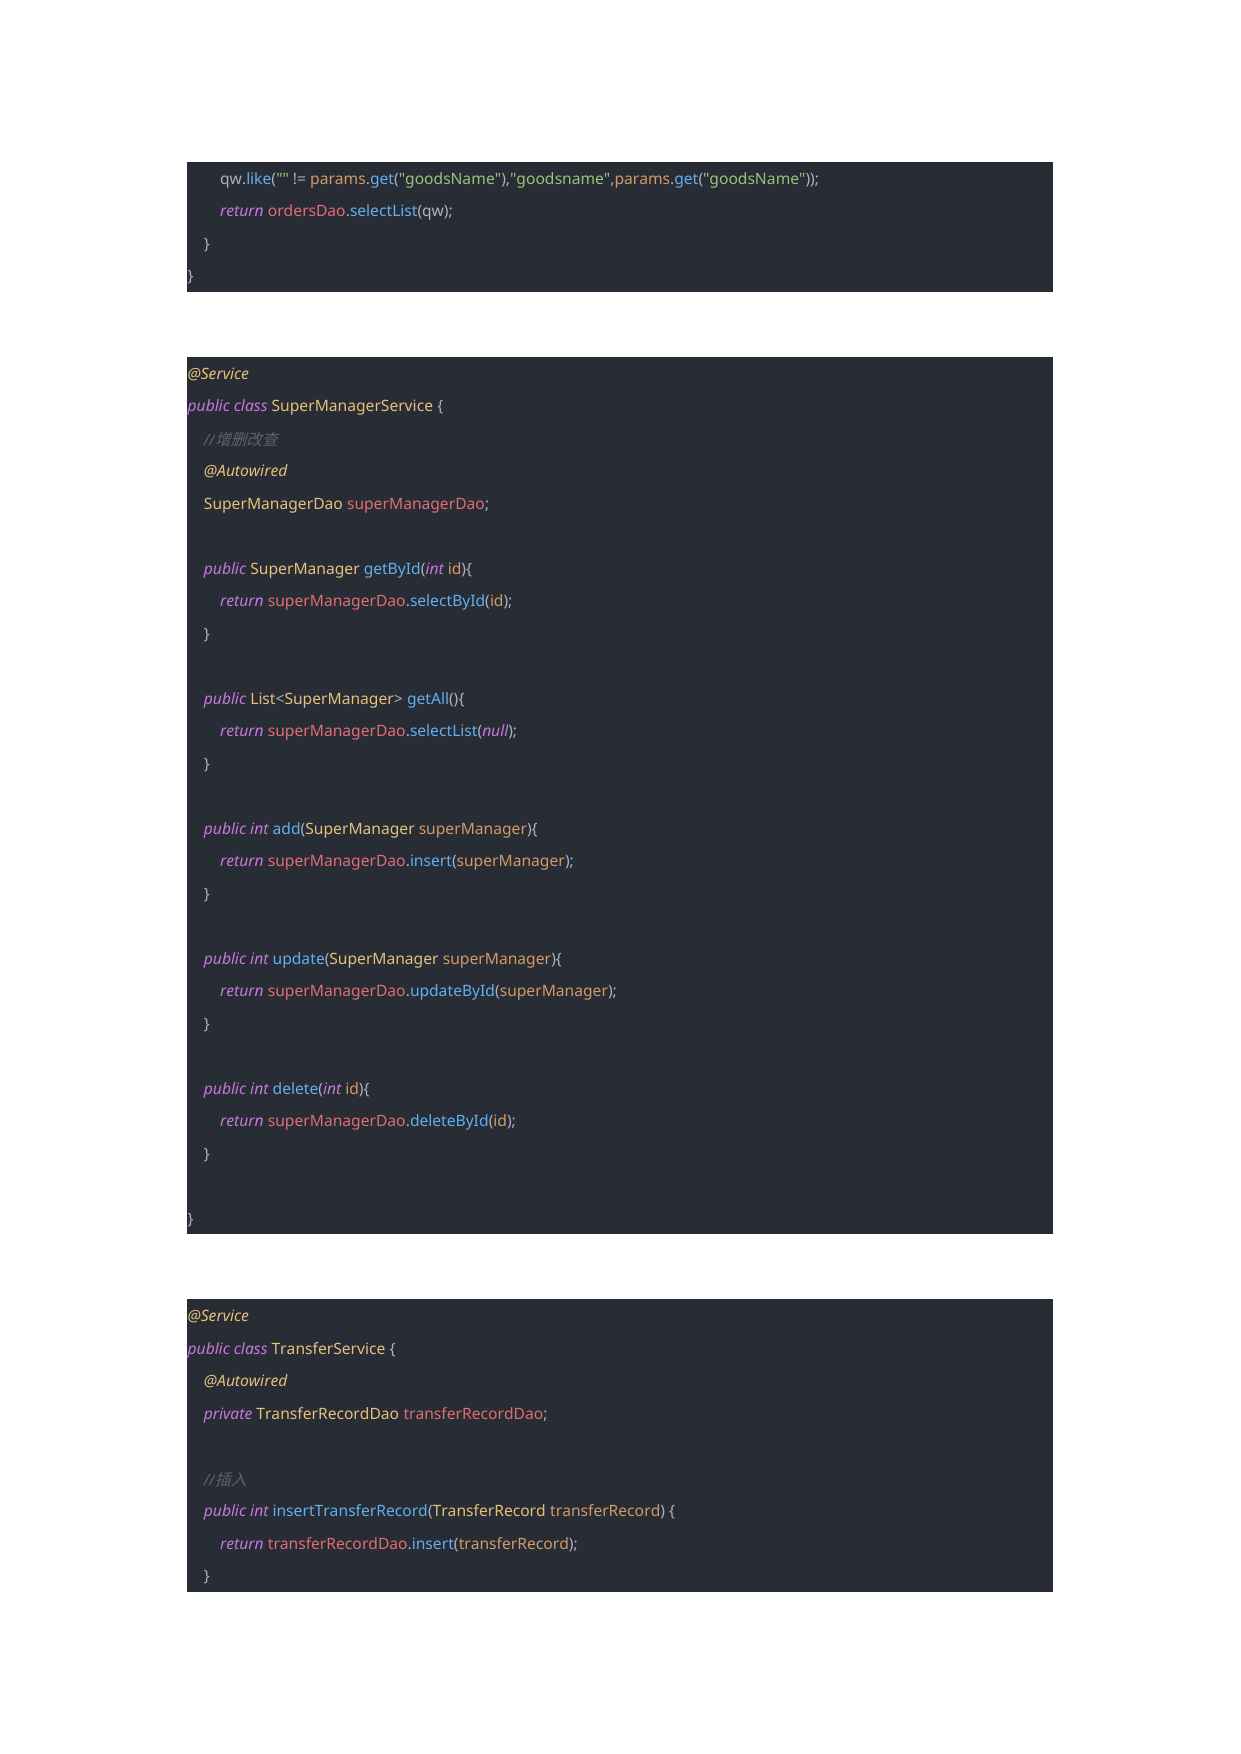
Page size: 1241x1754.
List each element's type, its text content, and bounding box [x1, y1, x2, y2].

text @Service public class SuperManagerService { //增删改查 @Autowired SuperManagerDao superManagerDao; public SuperManager getById(int id){ return superManagerDao.selectById(id); } public List<SuperManager> getAll(){ return superManagerDao.selectList(null); } public int add(SuperManager superManager){ return superManagerDao.insert(superManager); } public int update(SuperManager superManager){ return superManagerDao.updateById(superManager); } public int delete(int id){ return superManagerDao.deleteById(id); } } [187, 357, 1053, 1234]
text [187, 162, 1053, 292]
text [187, 1299, 1053, 1592]
